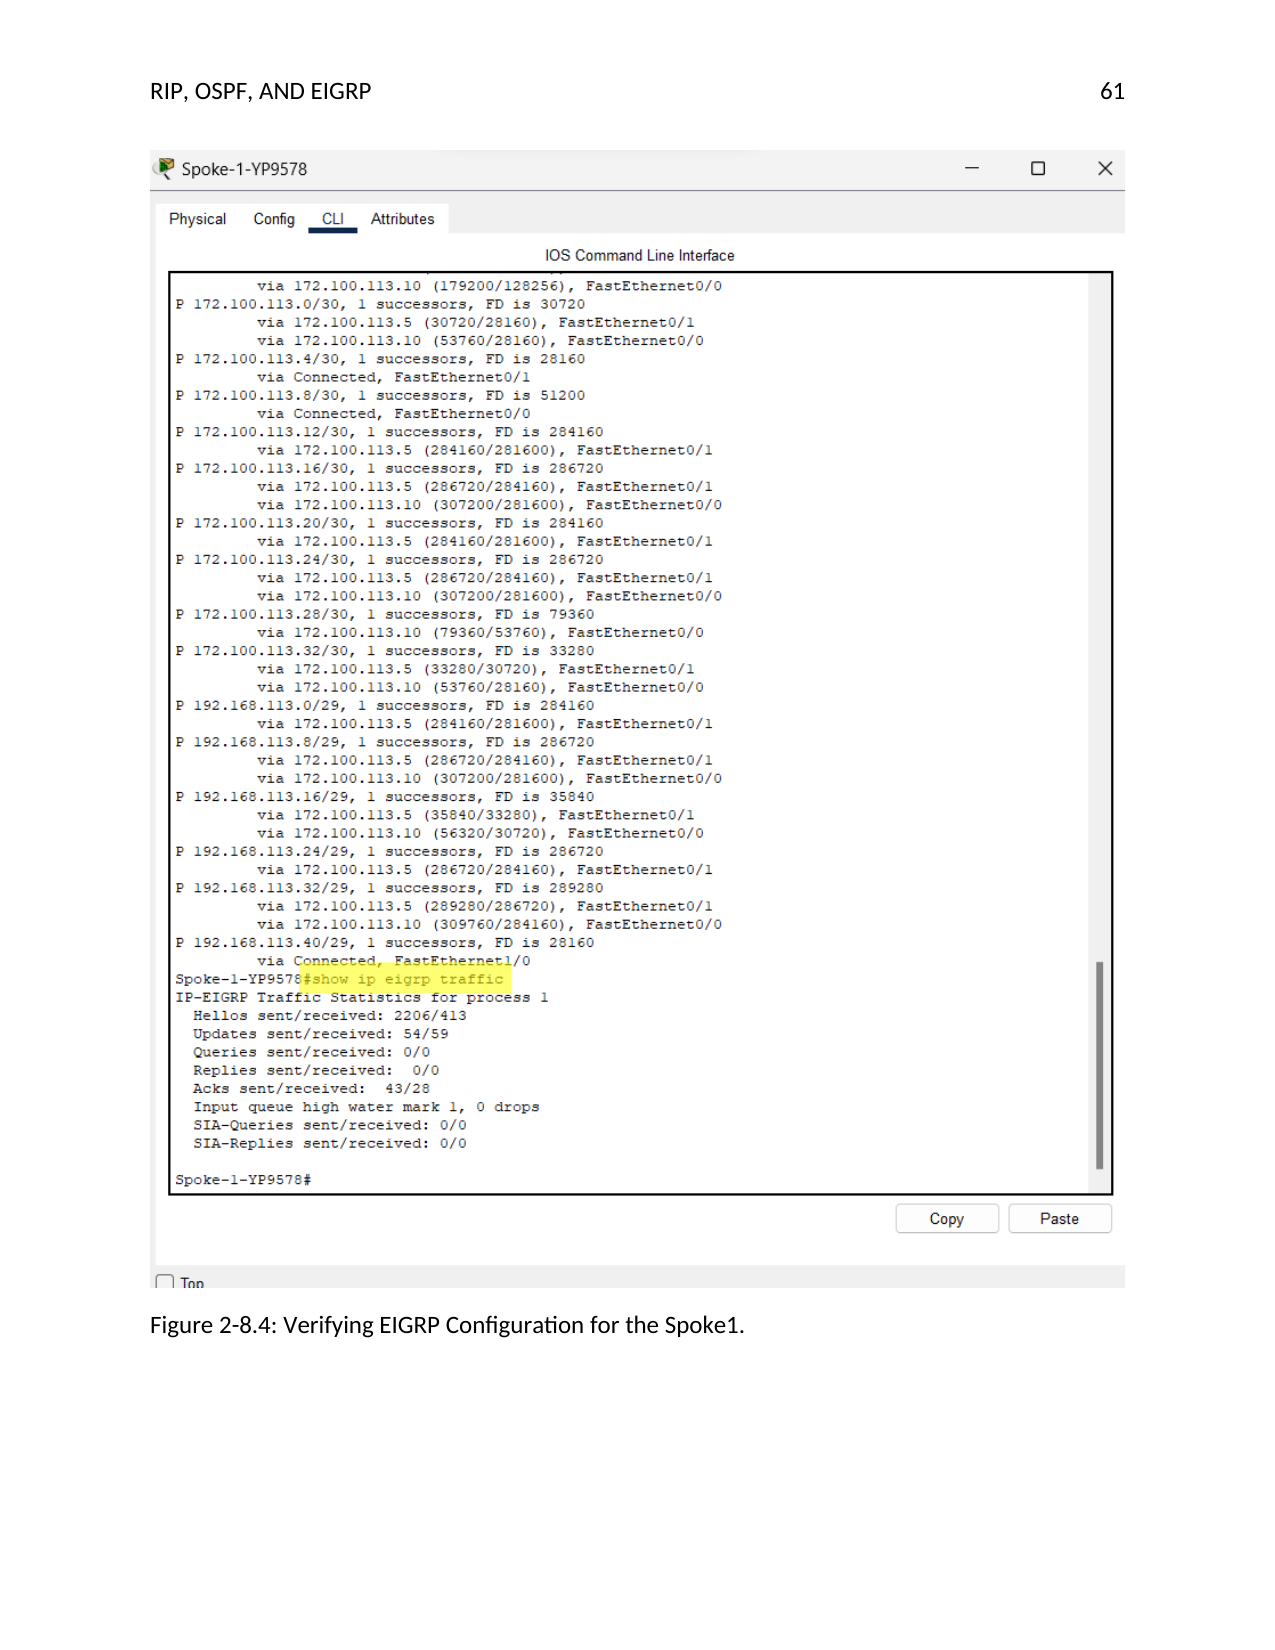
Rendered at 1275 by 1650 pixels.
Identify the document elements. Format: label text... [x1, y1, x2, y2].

picture [150, 150, 1125, 1288]
text Figure 2-8.4: Verifying EIGRP Configuration for the Spoke1. [150, 1309, 1125, 1339]
